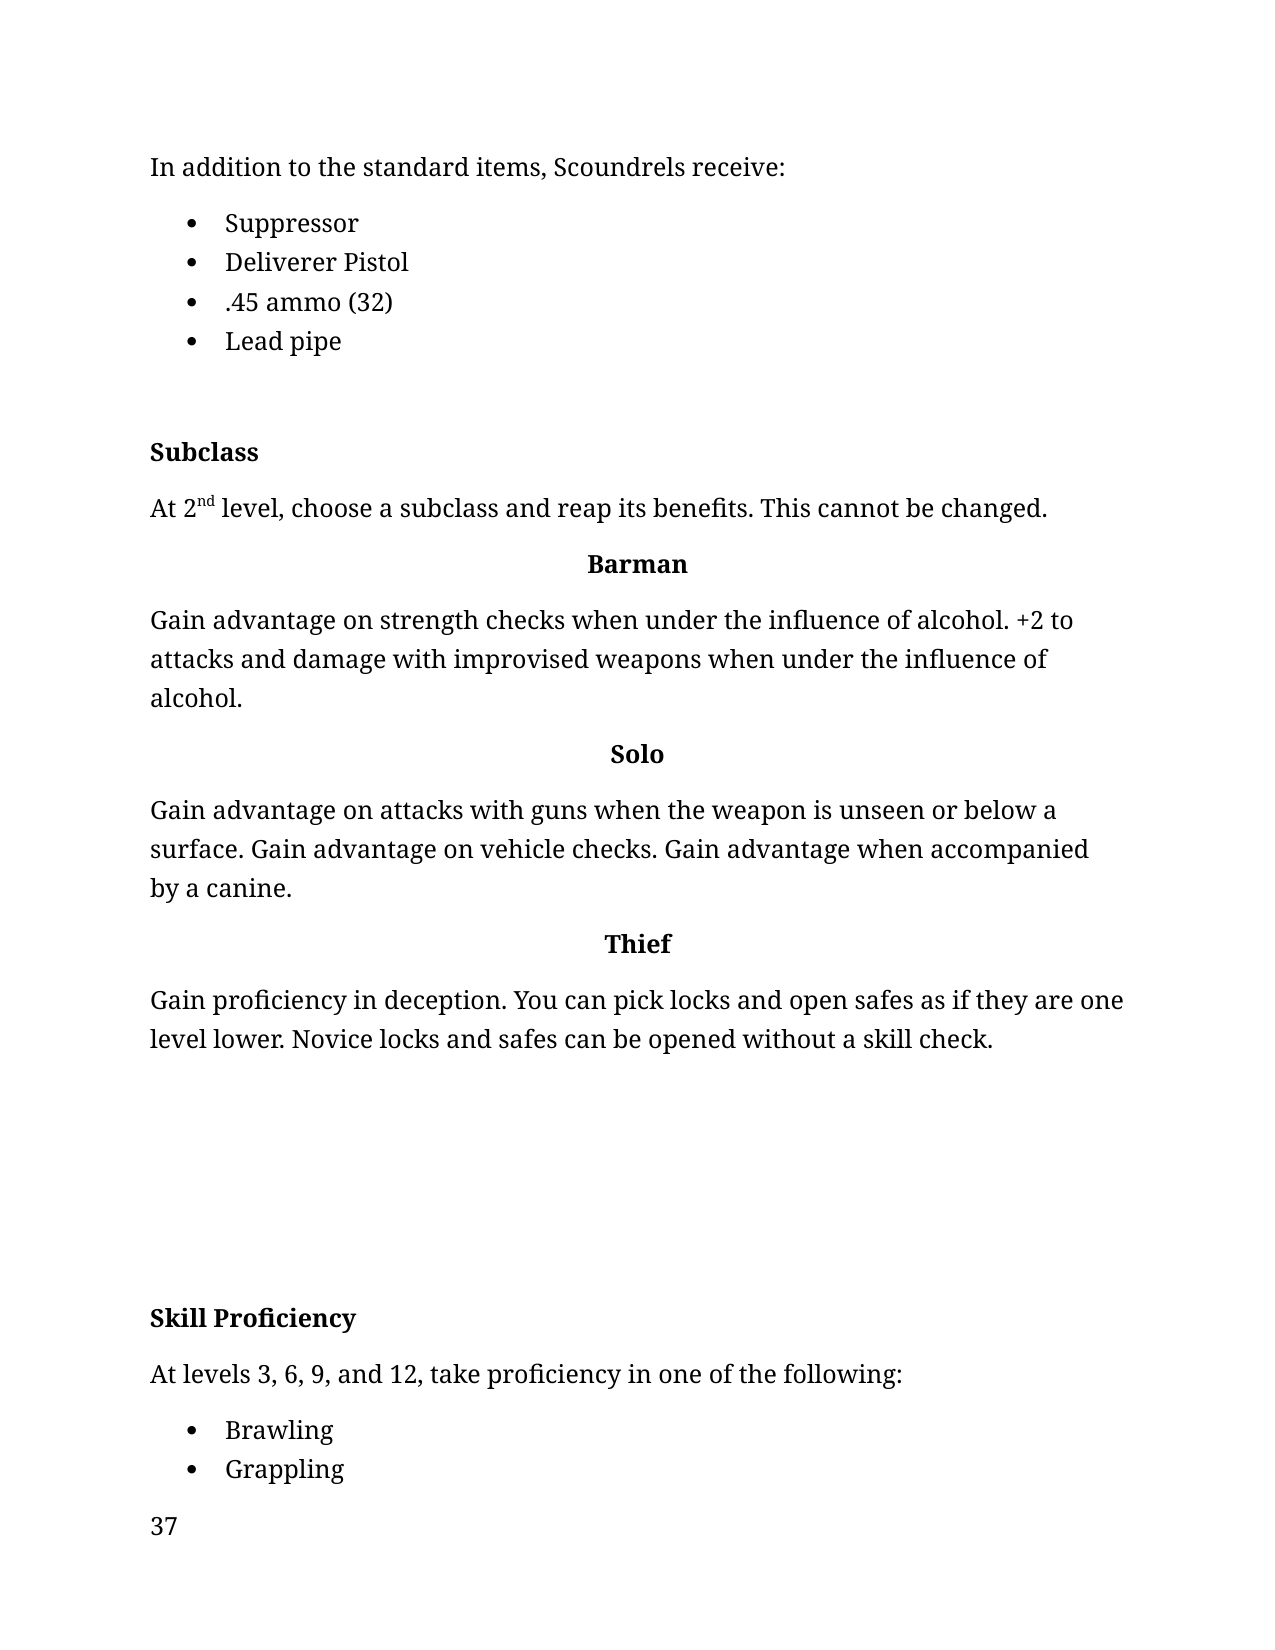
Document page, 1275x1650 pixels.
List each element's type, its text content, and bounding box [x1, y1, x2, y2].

text Solo [150, 737, 1125, 771]
list Grappling [187, 1452, 1125, 1486]
text At 2nd level, choose a subclass and reap its benefits. This cannot be changed. [150, 491, 1125, 525]
text At levels 3, 6, 9, and 12, take proficiency in one of the following: [150, 1357, 1125, 1391]
text Gain advantage on strength checks when under the influence of alcohol. +2 to attacks and damage with improvised weapons when under the influence of alcohol. [150, 602, 1125, 715]
text Barman [150, 547, 1125, 581]
list Deliverer Pistol [187, 245, 1125, 279]
text Subclass [150, 435, 1125, 469]
text In addition to the standard items, Scoundrels receive: [150, 150, 1125, 184]
text Skill Proficiency [150, 1301, 1125, 1335]
text Gain advantage on attacks with guns when the weapon is unseen or below a surface. Gain advantage on vehicle checks. Gain advantage when accompanied by a canine. [150, 792, 1125, 905]
text Thief [150, 927, 1125, 961]
list .45 ammo (32) [187, 284, 1125, 318]
text Gain proficiency in deception. You can pick locks and open safes as if they are one level lower. Novice locks and safes can be opened without a skill check. [150, 982, 1125, 1056]
list Lead pipe [187, 323, 1125, 357]
list Brawling [187, 1412, 1125, 1447]
list Suppressor [187, 206, 1125, 240]
